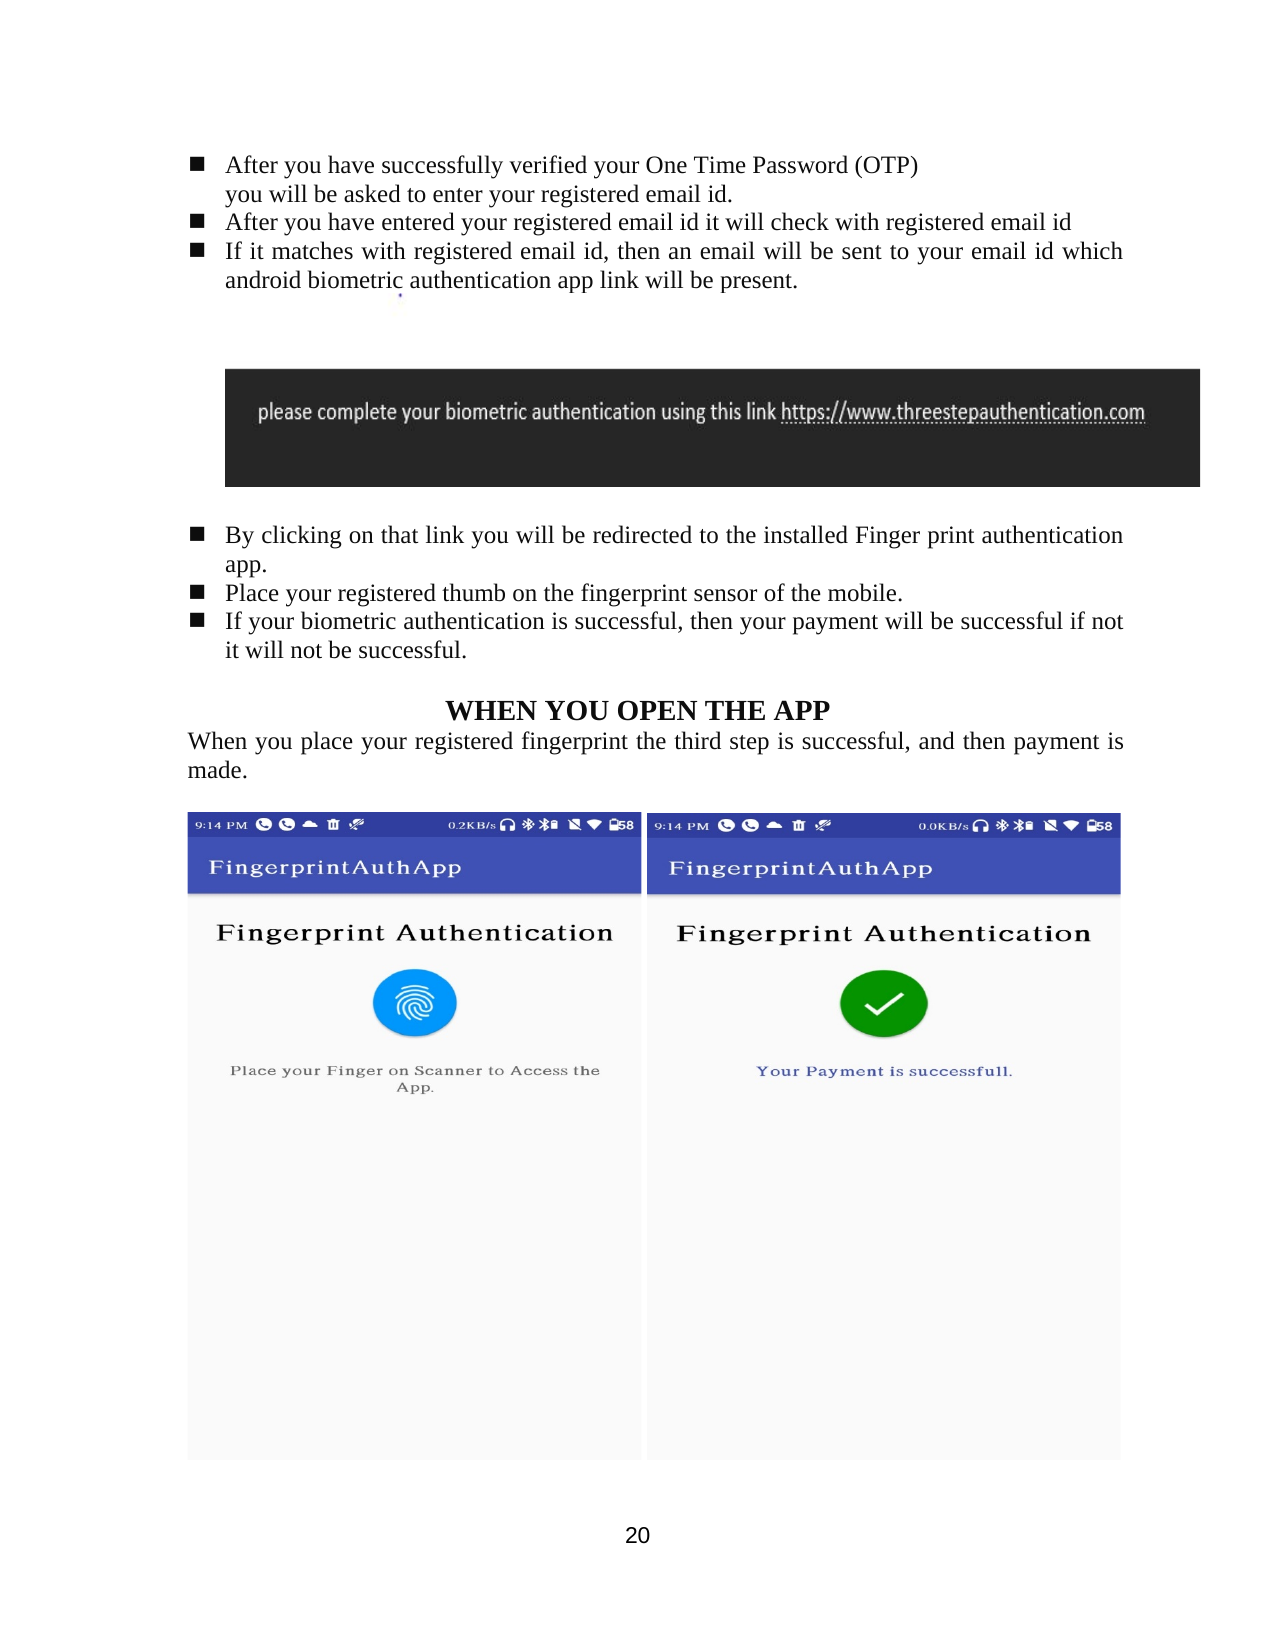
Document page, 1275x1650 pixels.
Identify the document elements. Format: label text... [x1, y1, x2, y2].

list After you have entered your registered email id it will check with registered email id [187, 207, 1125, 236]
picture [187, 812, 642, 1460]
list By clicking on that link you will be redirected to the installed Finger print authentication app. [187, 520, 1125, 578]
text When you place your registered fingerprint the third step is successful, and then payment is made. [187, 726, 1125, 784]
text WHEN YOU OPEN THE APP [150, 693, 1125, 726]
list Place your registered thumb on the fingerprint sensor of the mobile. [187, 578, 1125, 606]
list If your biometric authentication is successful, then your payment will be successful if not it will not be successful. [187, 606, 1125, 664]
text you will be asked to enter your registered email id. [225, 179, 1125, 207]
picture [647, 813, 1121, 1460]
picture [225, 293, 1200, 487]
list After you have successfully verified your One Time Password (OTP) [187, 150, 1125, 179]
list If it matches with registered email id, then an email will be sent to your email id which android biometric authentication app link will be present. [187, 236, 1125, 294]
